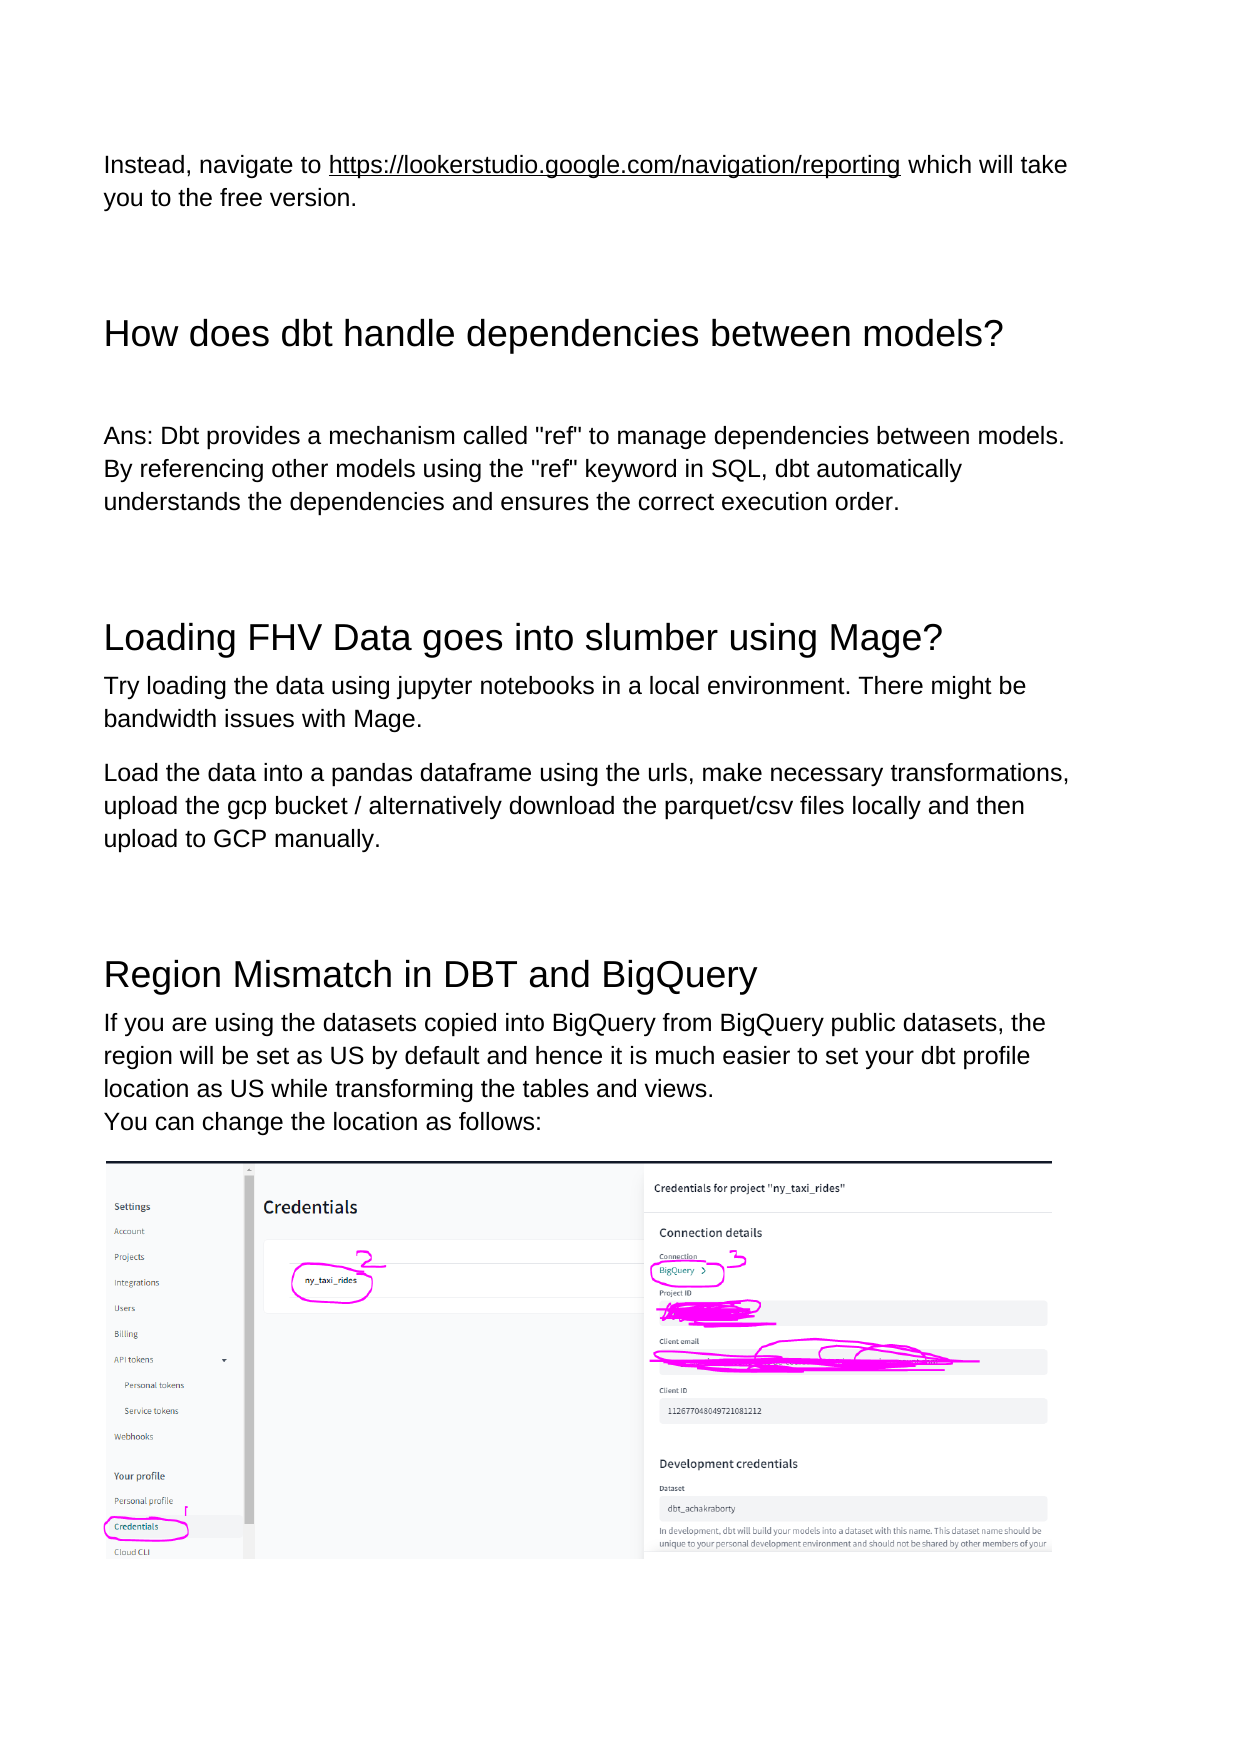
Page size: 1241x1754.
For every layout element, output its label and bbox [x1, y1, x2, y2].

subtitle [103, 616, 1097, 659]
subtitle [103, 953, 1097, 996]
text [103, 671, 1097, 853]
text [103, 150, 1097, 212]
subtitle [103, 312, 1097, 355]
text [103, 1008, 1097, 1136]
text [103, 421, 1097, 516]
picture [103, 1161, 1052, 1559]
